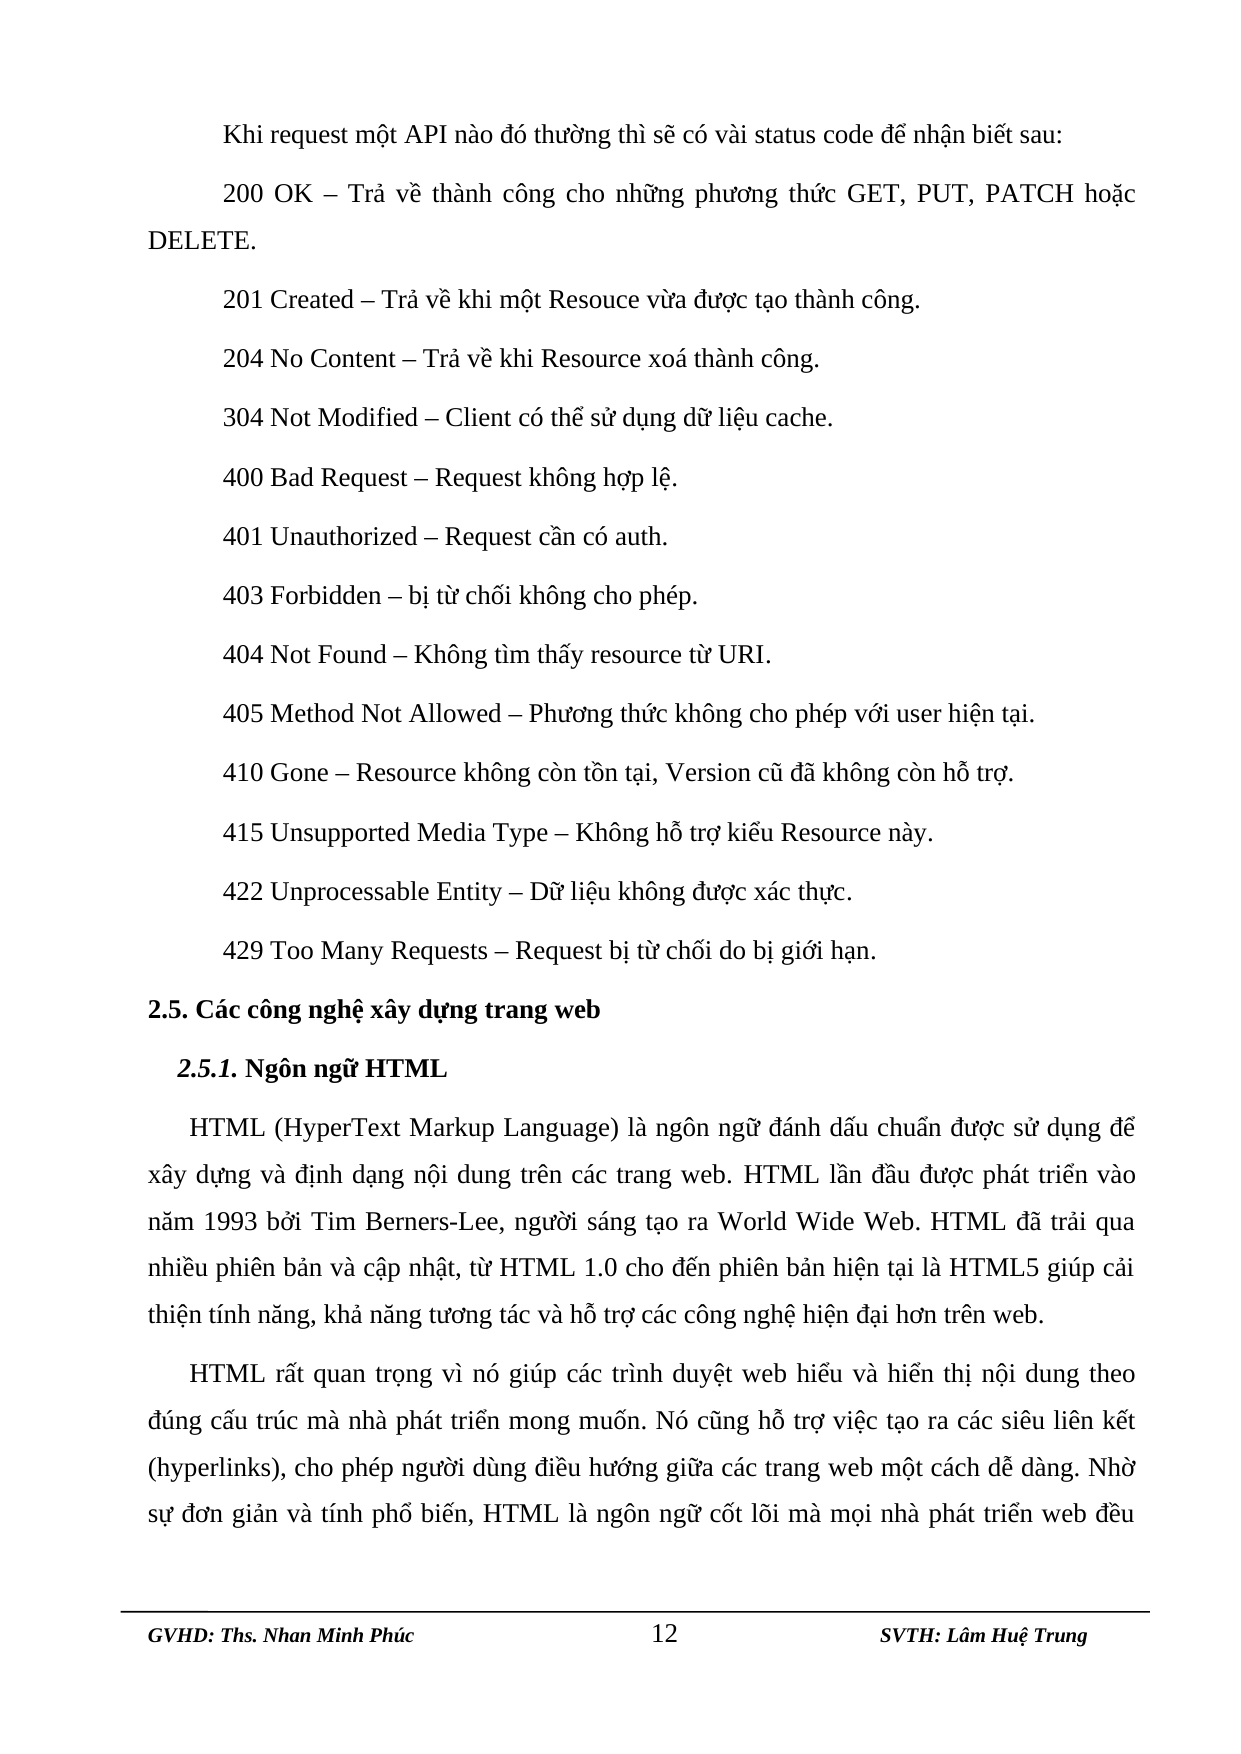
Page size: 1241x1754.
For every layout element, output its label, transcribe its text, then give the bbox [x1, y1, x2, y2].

text 401 Unauthorized – Request cần có auth. [148, 520, 1137, 551]
text 201 Created – Trả về khi một Resouce vừa được tạo thành công. [148, 283, 1137, 314]
text 415 Unsupported Media Type – Không hỗ trợ kiểu Resource này. [148, 816, 1137, 847]
subtitle Các công nghệ xây dựng trang web [148, 993, 1137, 1024]
text 304 Not Modified – Client có thể sử dụng dữ liệu cache. [148, 401, 1137, 433]
text 405 Method Not Allowed – Phương thức không cho phép với user hiện tại. [148, 697, 1137, 728]
text 200 OK – Trả về thành công cho những phương thức GET, PUT, PATCH hoặc DELETE. [148, 177, 1137, 255]
subtitle Ngôn ngữ HTML [177, 1052, 1137, 1083]
text HTML (HyperText Markup Language) là ngôn ngữ đánh dấu chuẩn được sử dụng để xây dựng và định dạng nội dung trên các trang web. HTML lần đầu được phát triển vào năm 1993 bởi Tim Berners-Lee, người sáng tạo ra World Wide Web. HTML đã trải qua nhiều phiên bản và cập nhật, từ HTML 1.0 cho đến phiên bản hiện tại là HTML5 giúp cải thiện tính năng, khả năng tương tác và hỗ trợ các công nghệ hiện đại hơn trên web. [148, 1111, 1137, 1329]
text 400 Bad Request – Request không hợp lệ. [148, 461, 1137, 492]
text 404 Not Found – Không tìm thấy resource từ URI. [148, 638, 1137, 669]
text 403 Forbidden – bị từ chối không cho phép. [148, 579, 1137, 610]
text Khi request một API nào đó thường thì sẽ có vài status code để nhận biết sau: [148, 118, 1137, 149]
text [148, 1357, 1137, 1528]
text 429 Too Many Requests – Request bị từ chối do bị giới hạn. [148, 934, 1137, 965]
text 204 No Content – Trả về khi Resource xoá thành công. [148, 342, 1137, 373]
text 410 Gone – Resource không còn tồn tại, Version cũ đã không còn hỗ trợ. [148, 756, 1137, 788]
text 422 Unprocessable Entity – Dữ liệu không được xác thực. [148, 875, 1137, 906]
